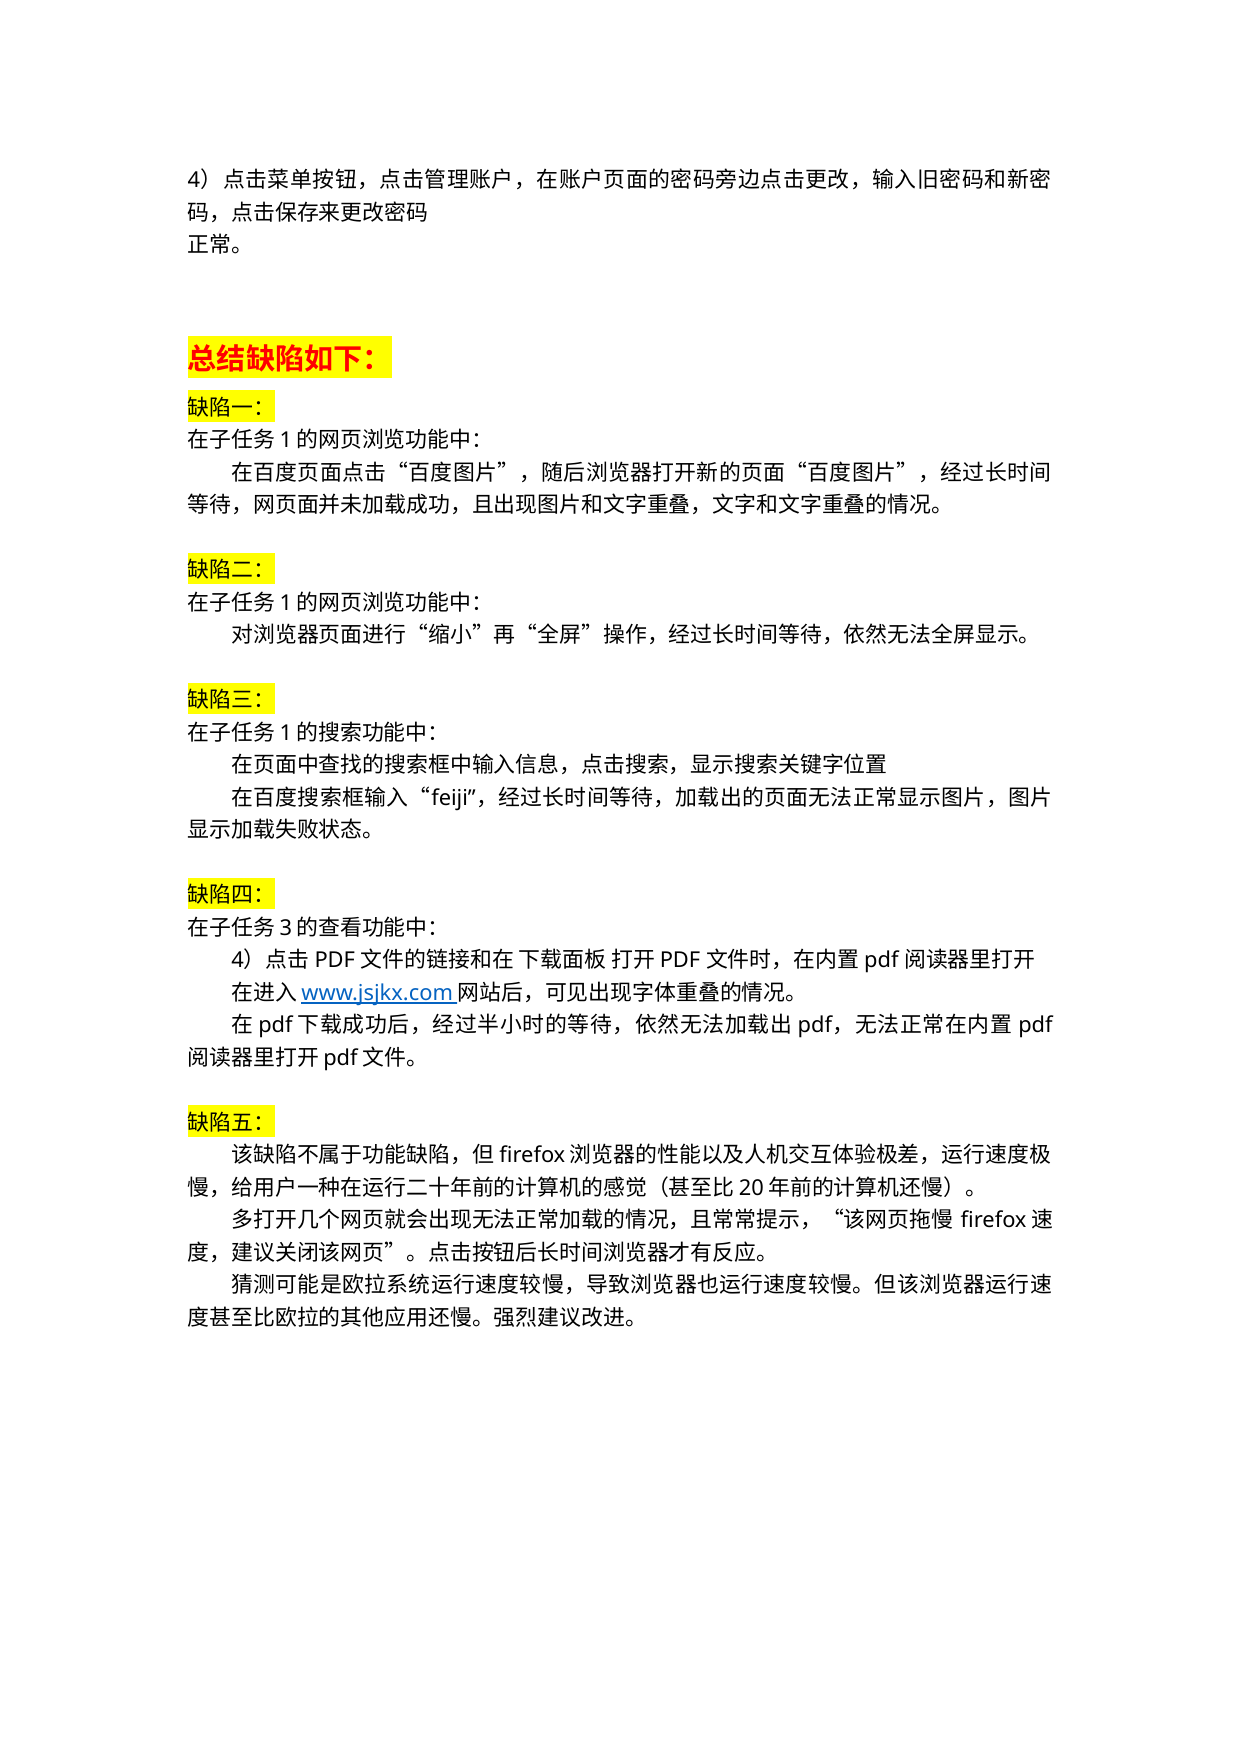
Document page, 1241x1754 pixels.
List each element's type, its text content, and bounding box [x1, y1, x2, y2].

text 4）点击 PDF 文件的链接和在 下载面板 打开 PDF 文件时，在内置 pdf 阅读器里打开 [187, 942, 1053, 974]
text 在pdf下载成功后，经过半小时的等待，依然无法加载出pdf，无法正常在内置 pdf 阅读器里打开pdf文件。 [187, 1007, 1053, 1072]
text 正常。 [187, 227, 1053, 259]
text 缺陷五： [187, 1104, 1053, 1137]
text 在百度页面点击“百度图片”，随后浏览器打开新的页面“百度图片”，经过长时间等待，网页面并未加载成功，且出现图片和文字重叠，文字和文字重叠的情况。 [187, 454, 1053, 519]
text 在子任务3的查看功能中： [187, 909, 1053, 942]
text 缺陷四： [187, 877, 1053, 909]
text 在进入www.jsjkx.com网站后，可见出现字体重叠的情况。 [187, 974, 1053, 1007]
text 多打开几个网页就会出现无法正常加载的情况，且常常提示，“该网页拖慢firefox速度，建议关闭该网页”。点击按钮后长时间浏览器才有反应。 [187, 1202, 1053, 1267]
text 在子任务1的网页浏览功能中： [187, 584, 1053, 617]
text 在子任务1的网页浏览功能中： [187, 422, 1053, 454]
text 在页面中查找的搜索框中输入信息，点击搜索，显示搜索关键字位置 [187, 747, 1053, 779]
text 猜测可能是欧拉系统运行速度较慢，导致浏览器也运行速度较慢。但该浏览器运行速度甚至比欧拉的其他应用还慢。强烈建议改进。 [187, 1267, 1053, 1332]
text 缺陷三： [187, 682, 1053, 714]
text 4）点击菜单按钮，点击管理账户，在账户页面的密码旁边点击更改，输入旧密码和新密码，点击保存来更改密码 [187, 162, 1053, 227]
text 该缺陷不属于功能缺陷，但firefox浏览器的性能以及人机交互体验极差，运行速度极慢，给用户一种在运行二十年前的计算机的感觉（甚至比20年前的计算机还慢）。 [187, 1137, 1053, 1202]
text 缺陷二： [187, 552, 1053, 584]
text 在子任务1的搜索功能中： [187, 714, 1053, 747]
text 对浏览器页面进行“缩小”再“全屏”操作，经过长时间等待，依然无法全屏显示。 [187, 617, 1053, 649]
text 总结缺陷如下： [187, 324, 1053, 389]
text 缺陷一： [187, 389, 1053, 422]
text 在百度搜索框输入“feiji”，经过长时间等待，加载出的页面无法正常显示图片，图片显示加载失败状态。 [187, 779, 1053, 844]
